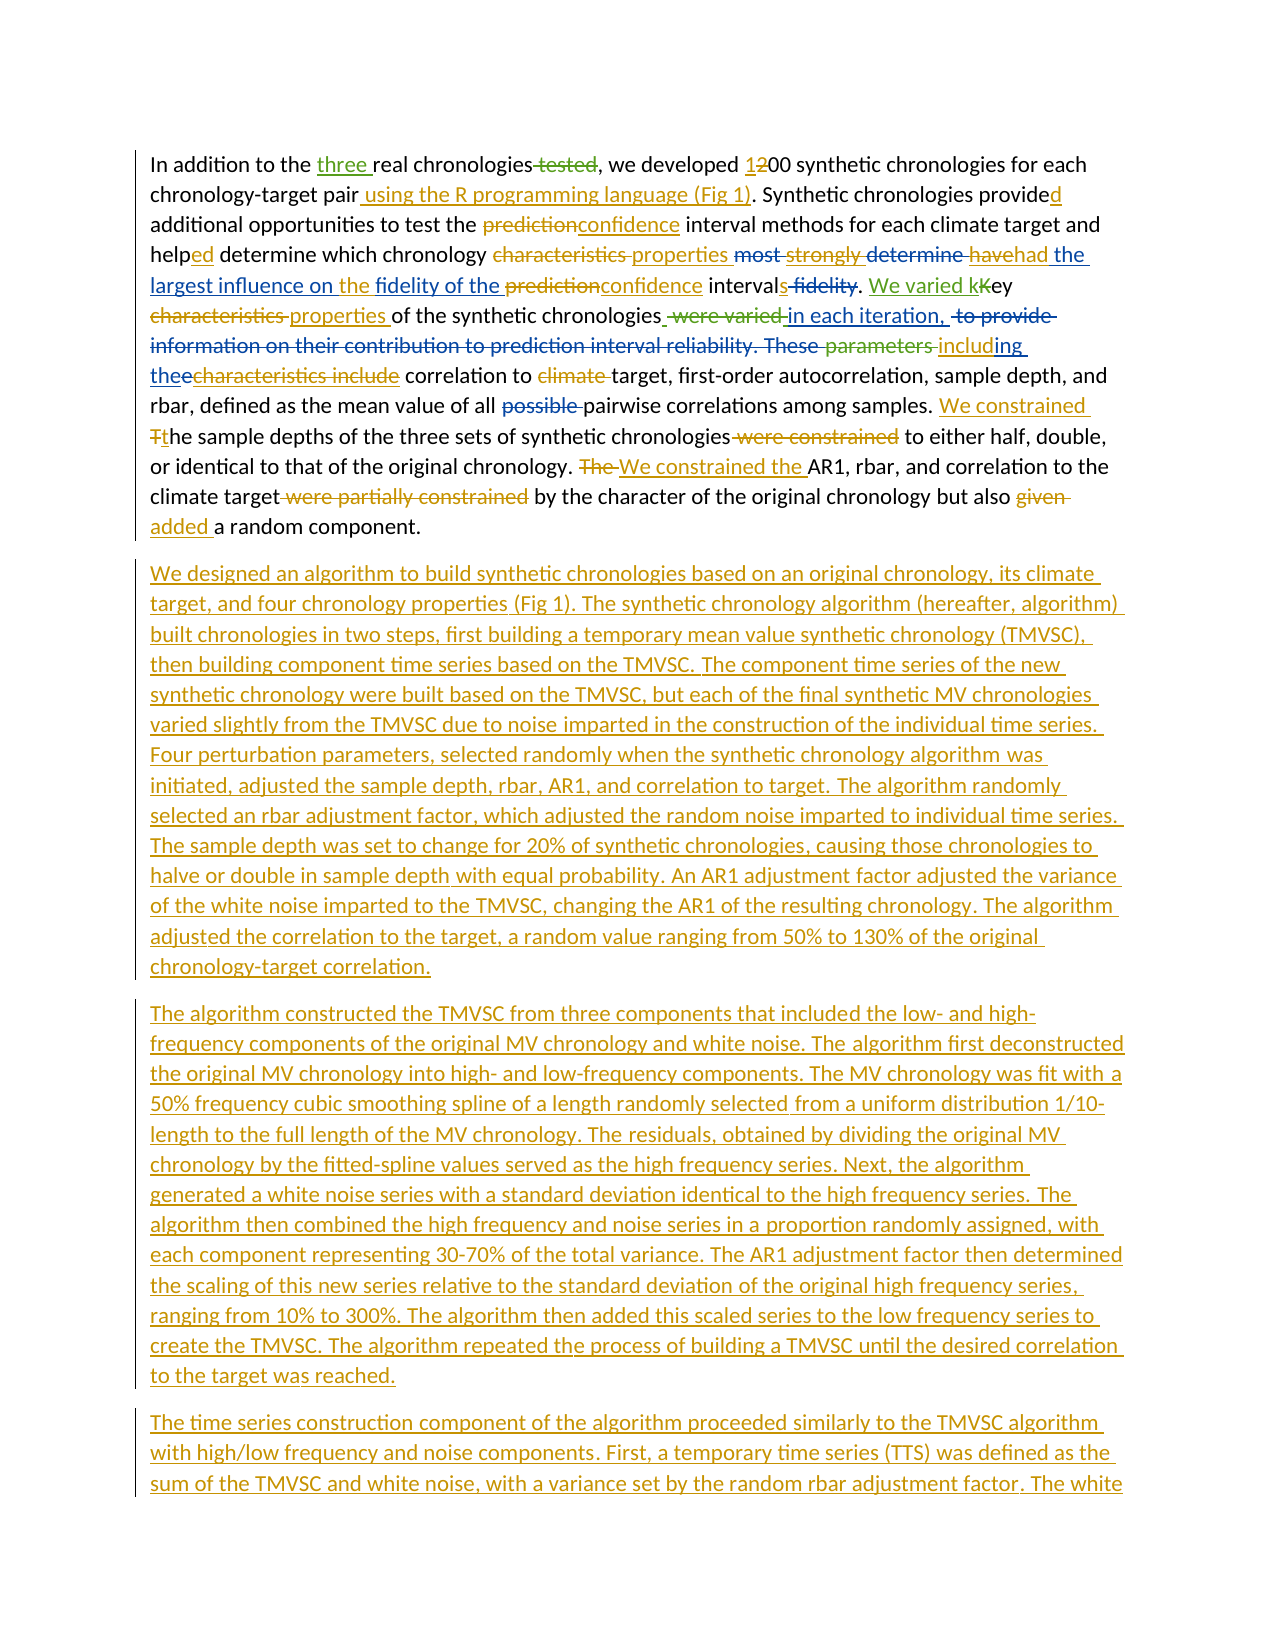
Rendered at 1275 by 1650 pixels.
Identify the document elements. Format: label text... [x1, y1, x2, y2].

text In addition to the real chronologies, we developed 00 synthetic chronologies for each chronology-target pair. Synthetic chronologies provide additional opportunities to test the interval methods for each climate target and help determine which chronology interval. ey of the synthetic chronologies correlation to target, first-order autocorrelation, sample depth, and rbar, defined as the mean value of all pairwise correlations among samples. he sample depths of the three sets of synthetic chronologies to either half, double, or identical to that of the original chronology. AR1, rbar, and correlation to the climate target by the character of the original chronology but also a random component. [150, 150, 1125, 541]
